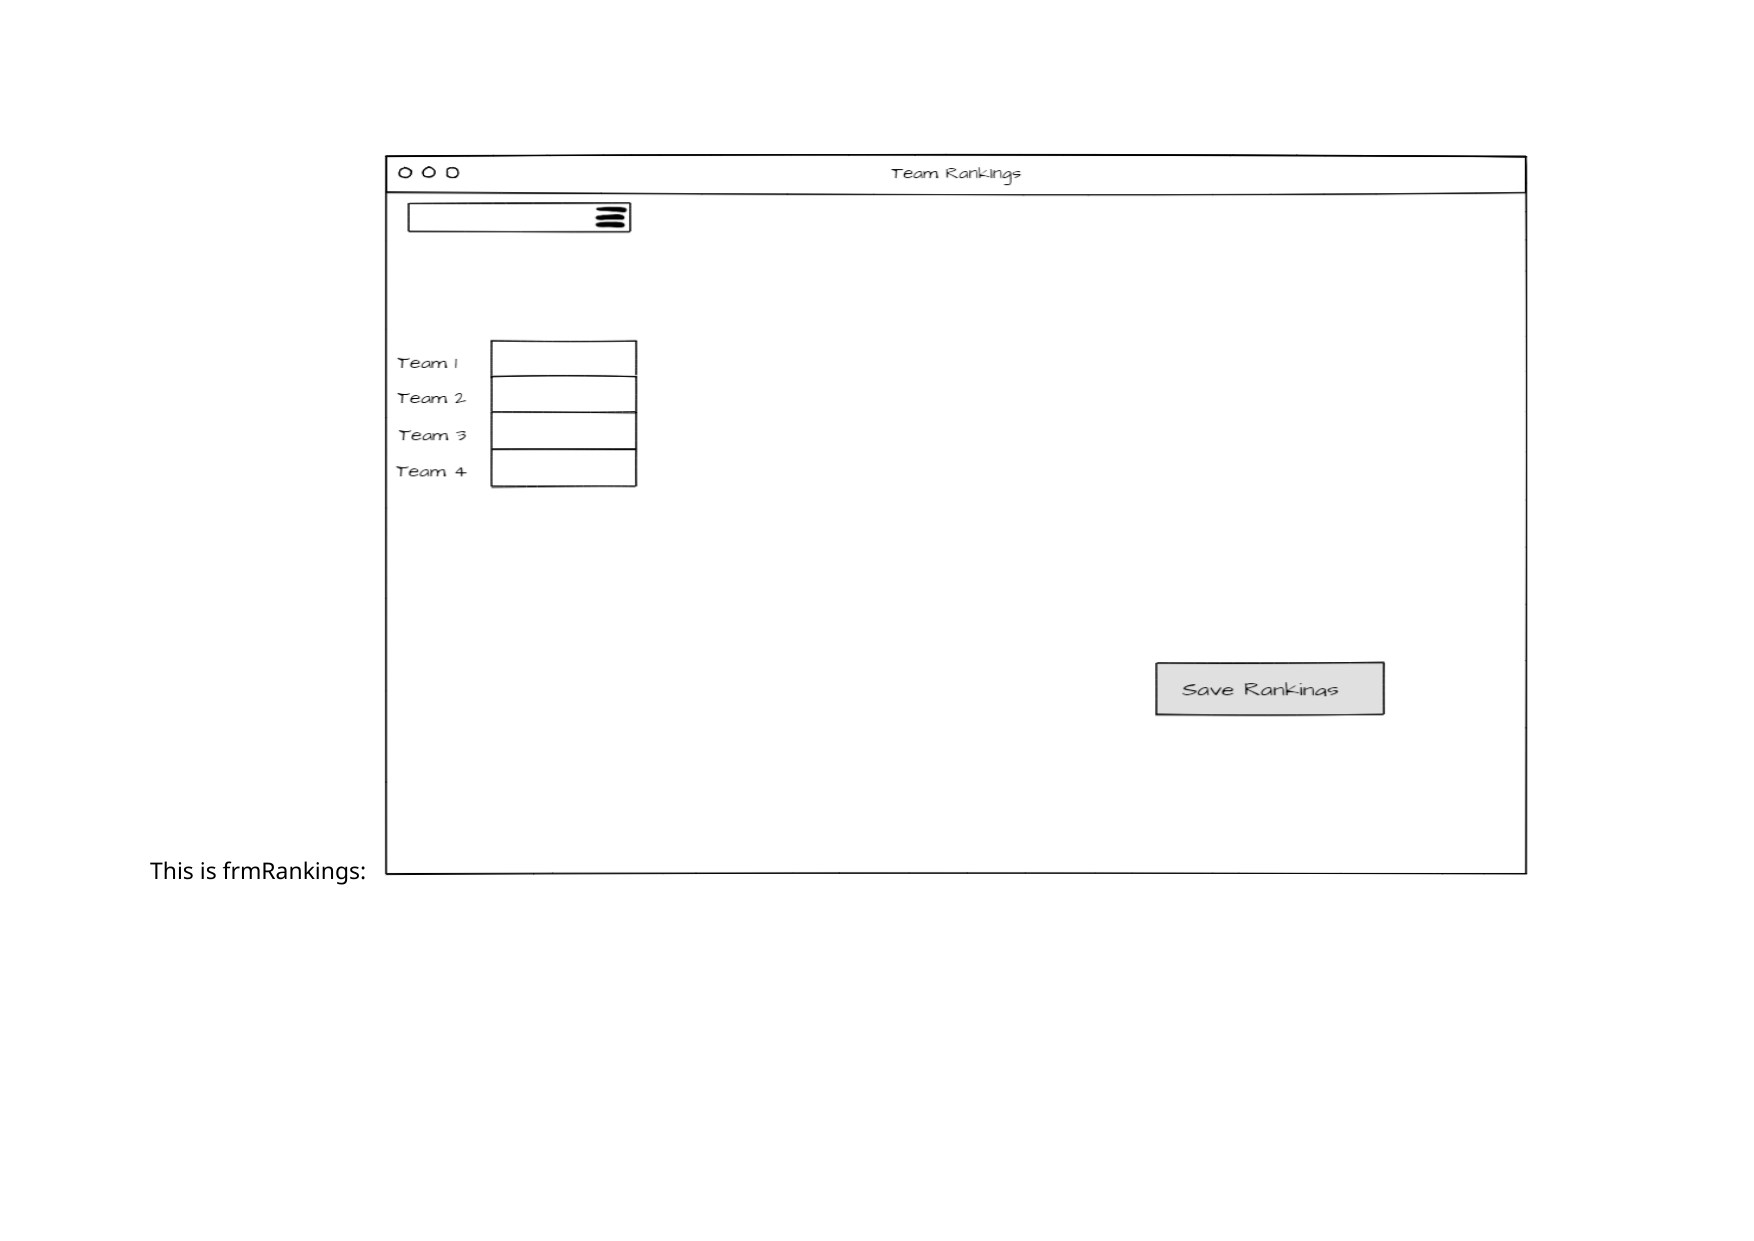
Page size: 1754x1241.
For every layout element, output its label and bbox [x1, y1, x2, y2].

text [150, 150, 1604, 886]
picture [372, 150, 1538, 880]
